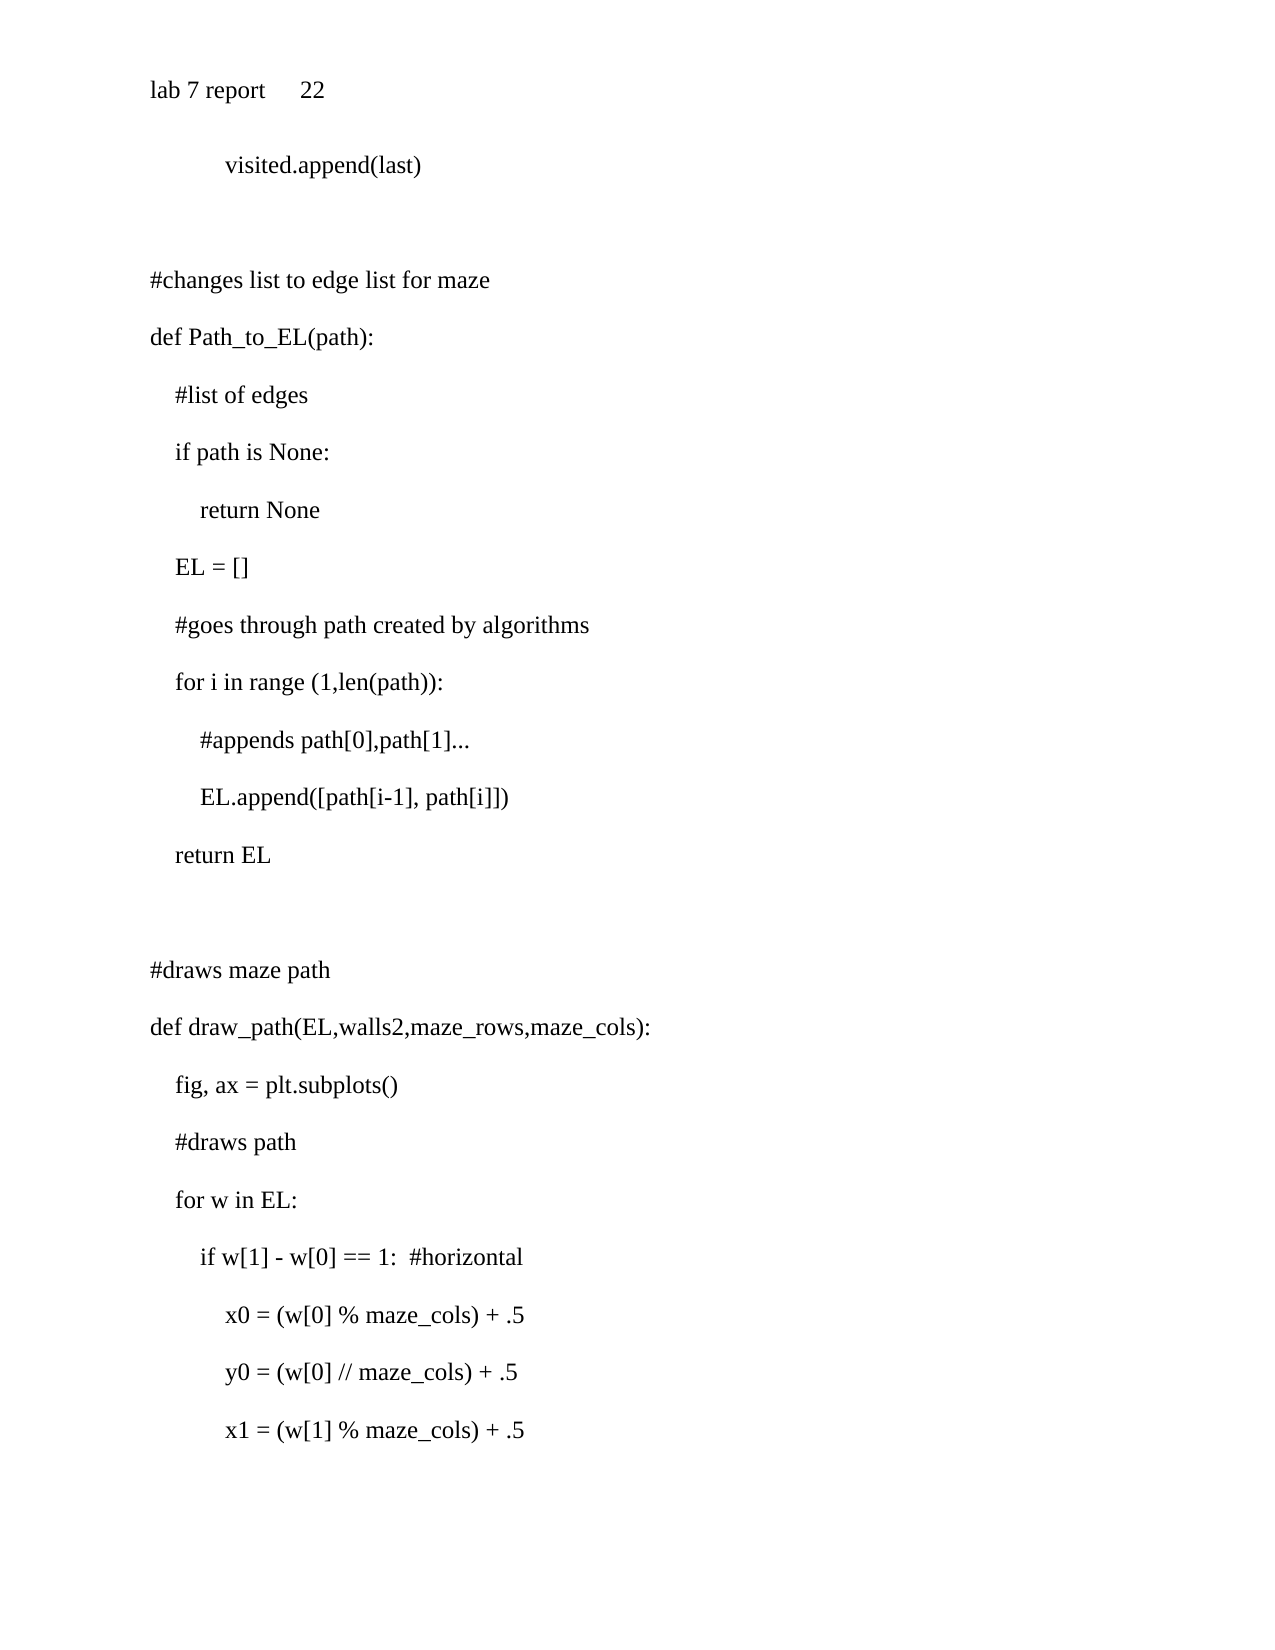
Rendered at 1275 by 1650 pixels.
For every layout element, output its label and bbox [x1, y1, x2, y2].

text [150, 150, 1125, 1444]
